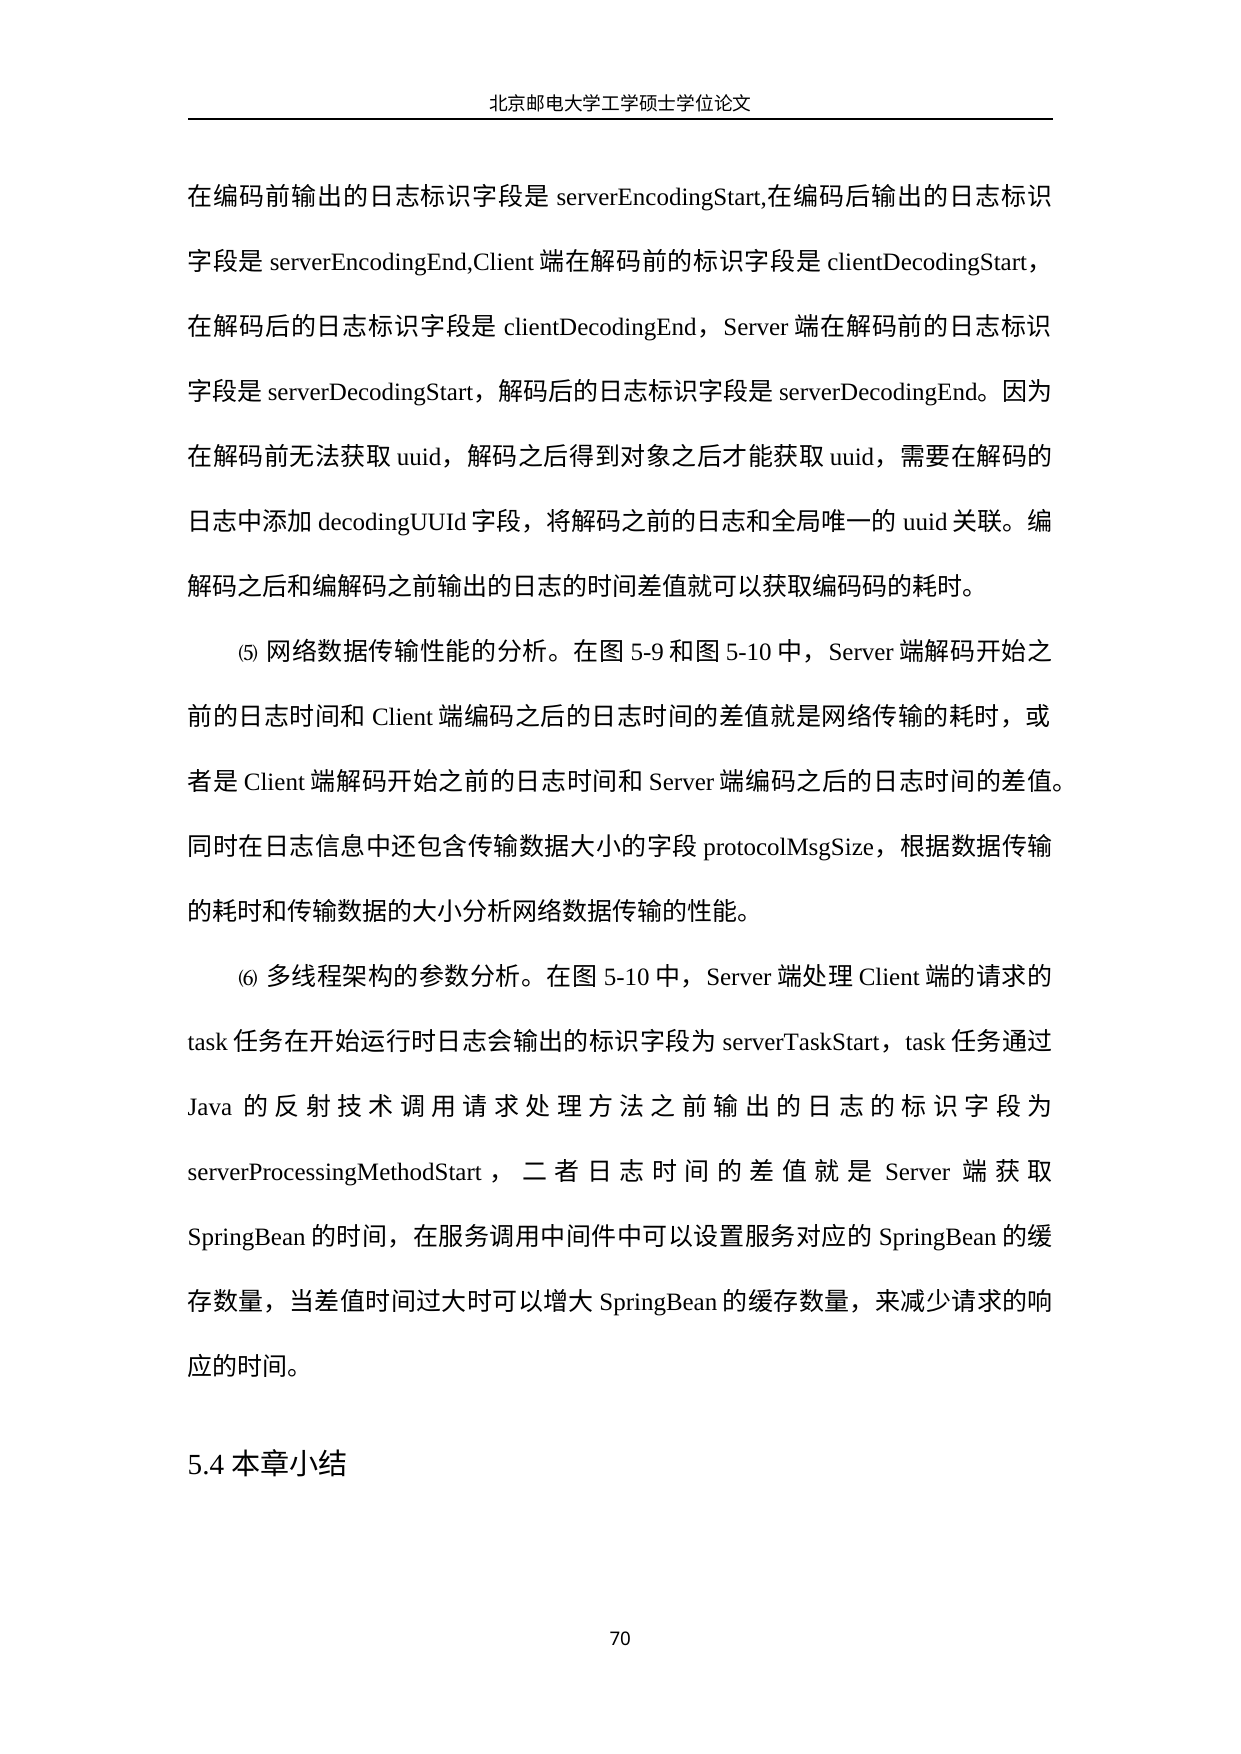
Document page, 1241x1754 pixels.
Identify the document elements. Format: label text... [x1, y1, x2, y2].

text ⑹ 多线程架构的参数分析。在图5-10中，Server端处理Client端的请求的task任务在开始运行时日志会输出的标识字段为serverTaskStart，task任务通过Java的反射技术调用请求处理方法之前输出的日志的标识字段为serverProcessingMethodStart，二者日志时间的差值就是Server端获取SpringBean的时间，在服务调用中间件中可以设置服务对应的SpringBean的缓存数量，当差值时间过大时可以增大SpringBean的缓存数量，来减少请求的响应的时间。 [187, 942, 1053, 1397]
text 5.4 本章小结 [187, 1429, 1053, 1494]
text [187, 162, 1053, 617]
text ⑸ 网络数据传输性能的分析。在图5-9和图5-10中，Server端解码开始之前的日志时间和Client端编码之后的日志时间的差值就是网络传输的耗时，或者是Client端解码开始之前的日志时间和Server端编码之后的日志时间的差值。同时在日志信息中还包含传输数据大小的字段protocolMsgSize，根据数据传输的耗时和传输数据的大小分析网络数据传输的性能。 [187, 617, 1053, 942]
